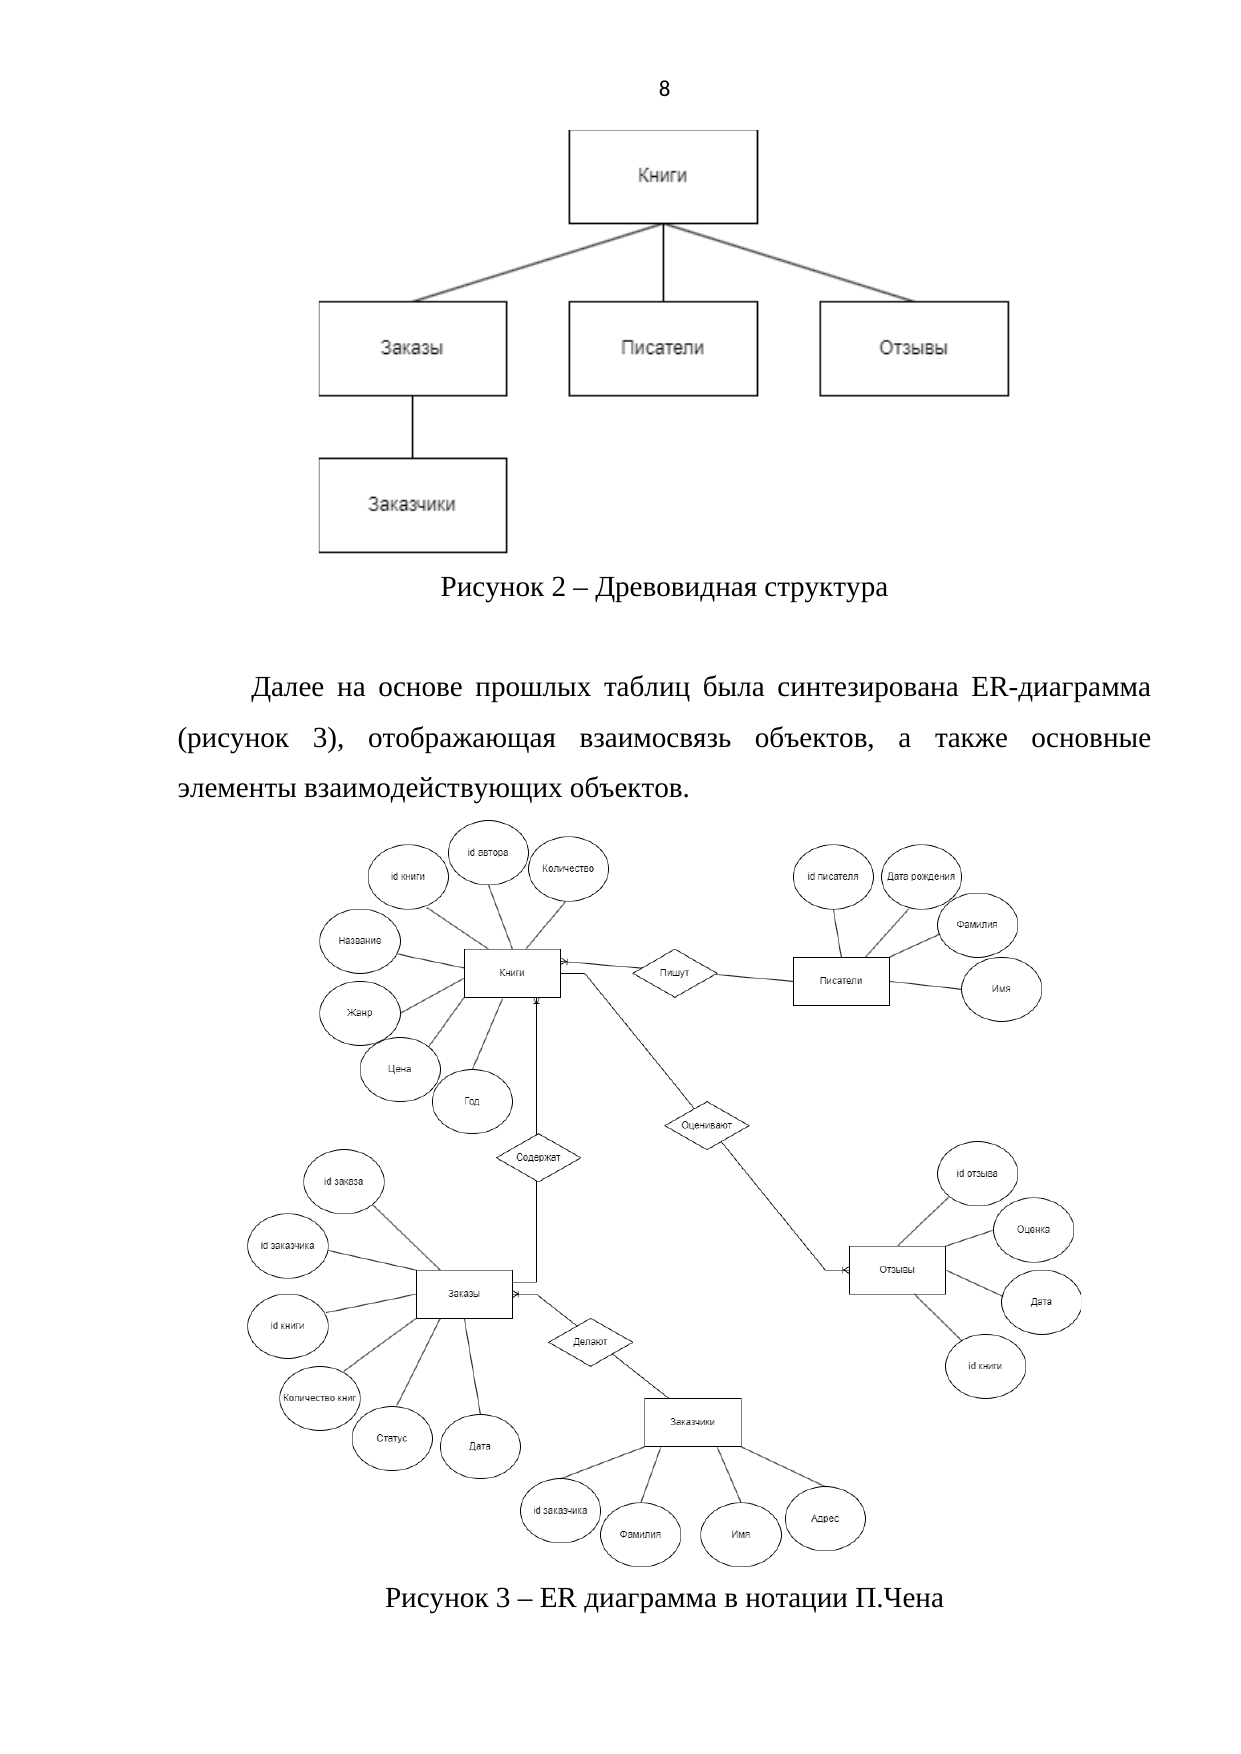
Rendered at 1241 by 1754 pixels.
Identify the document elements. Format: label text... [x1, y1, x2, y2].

text Далее на основе прошлых таблиц была синтезирована ER-диаграмма (рисунок 3), отображающая взаимосвязь объектов, а также основные элементы взаимодействующих объектов. [177, 669, 1152, 804]
picture [318, 130, 1011, 555]
picture [247, 820, 1082, 1567]
text Рисунок 2 – Древовидная структура [177, 569, 1152, 602]
text Рисунок 3 – ER диаграмма в нотации П.Чена [177, 1580, 1152, 1614]
